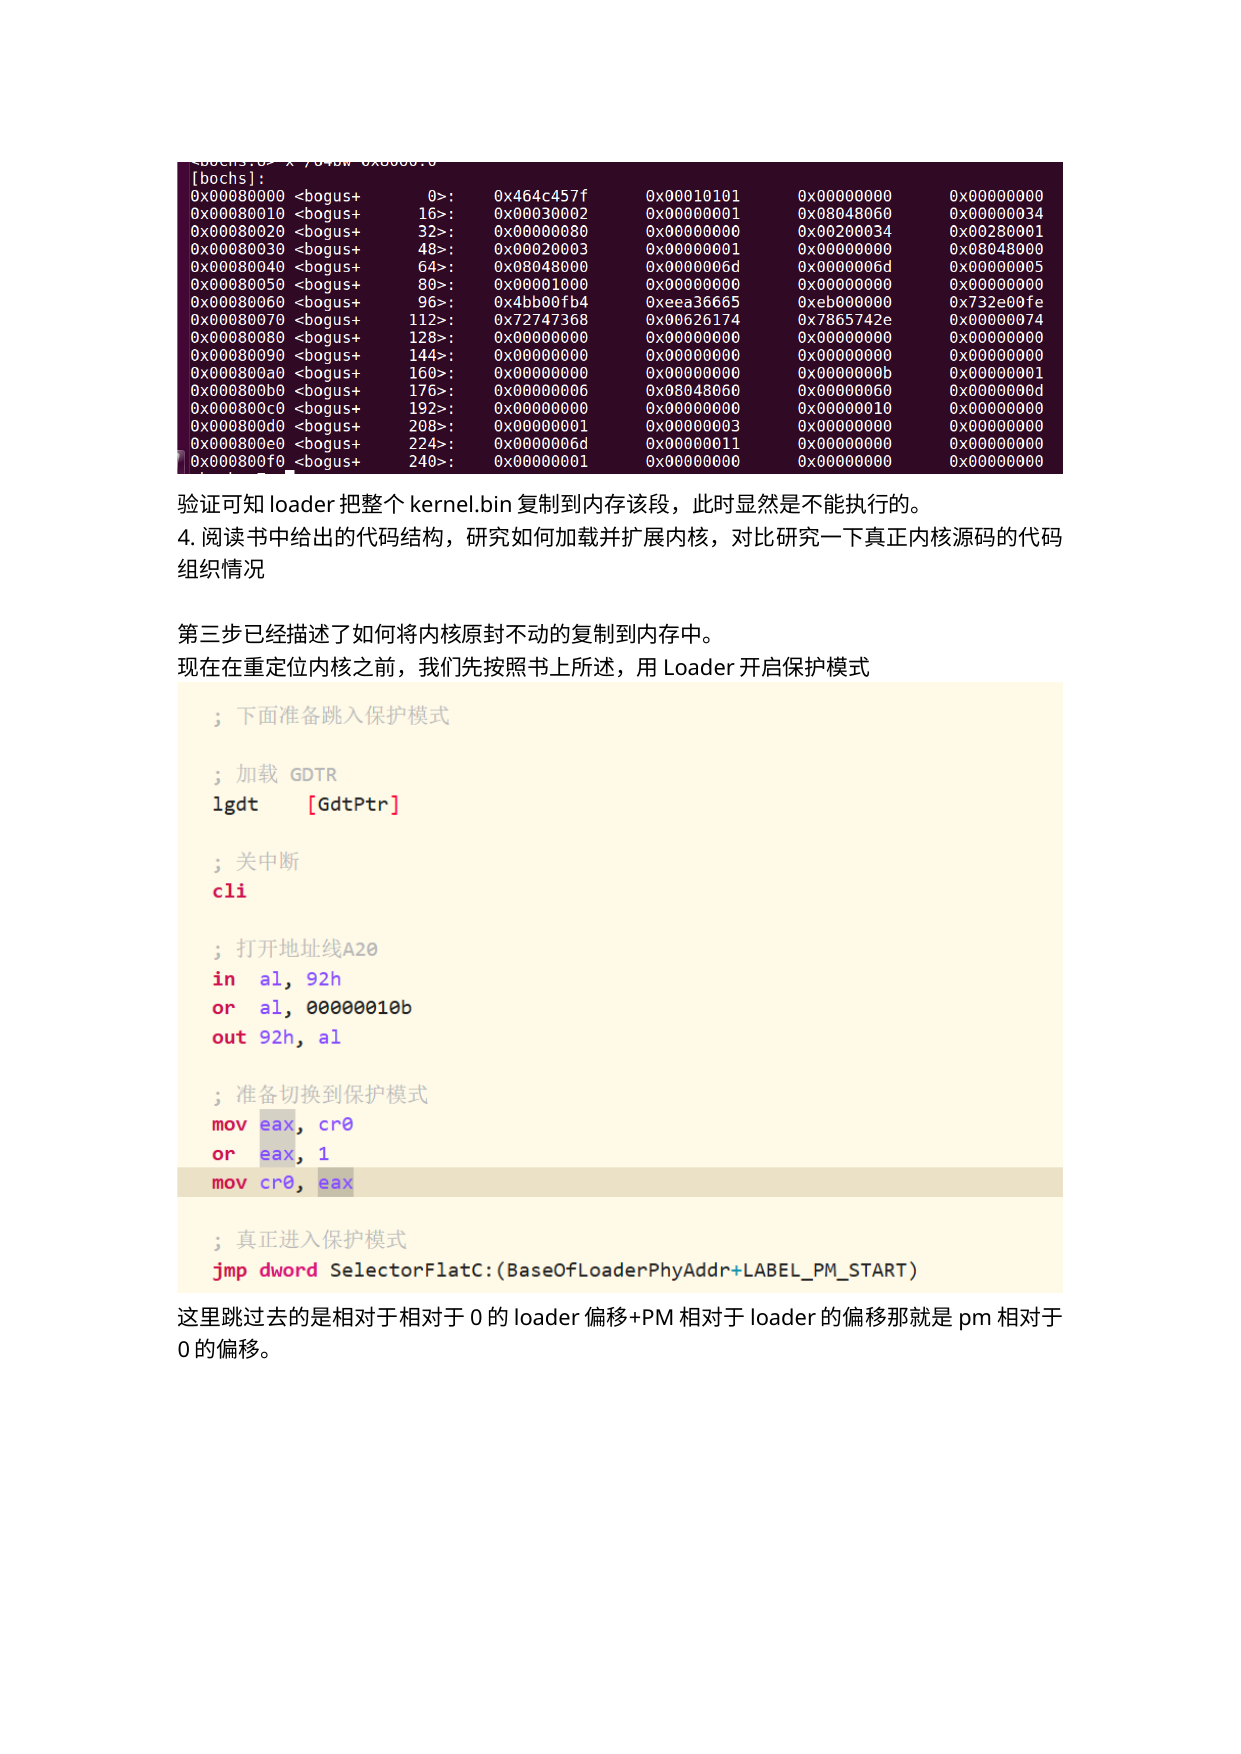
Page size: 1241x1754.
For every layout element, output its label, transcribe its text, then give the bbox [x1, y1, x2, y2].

text 4. 阅读书中给出的代码结构，研究如何加载并扩展内核，对比研究一下真正内核源码的代码组织情况 [177, 519, 1063, 584]
text 验证可知loader把整个kernel.bin复制到内存该段，此时显然是不能执行的。 [177, 487, 1063, 519]
text 第三步已经描述了如何将内核原封不动的复制到内存中。 [177, 617, 1063, 649]
text 现在在重定位内核之前，我们先按照书上所述，用Loader开启保护模式 [177, 649, 1063, 682]
picture [177, 162, 1063, 474]
text 这里跳过去的是相对于相对于0的loader偏移+PM相对于loader的偏移那就是pm相对于0的偏移。 [177, 1299, 1063, 1364]
picture [177, 682, 1063, 1293]
